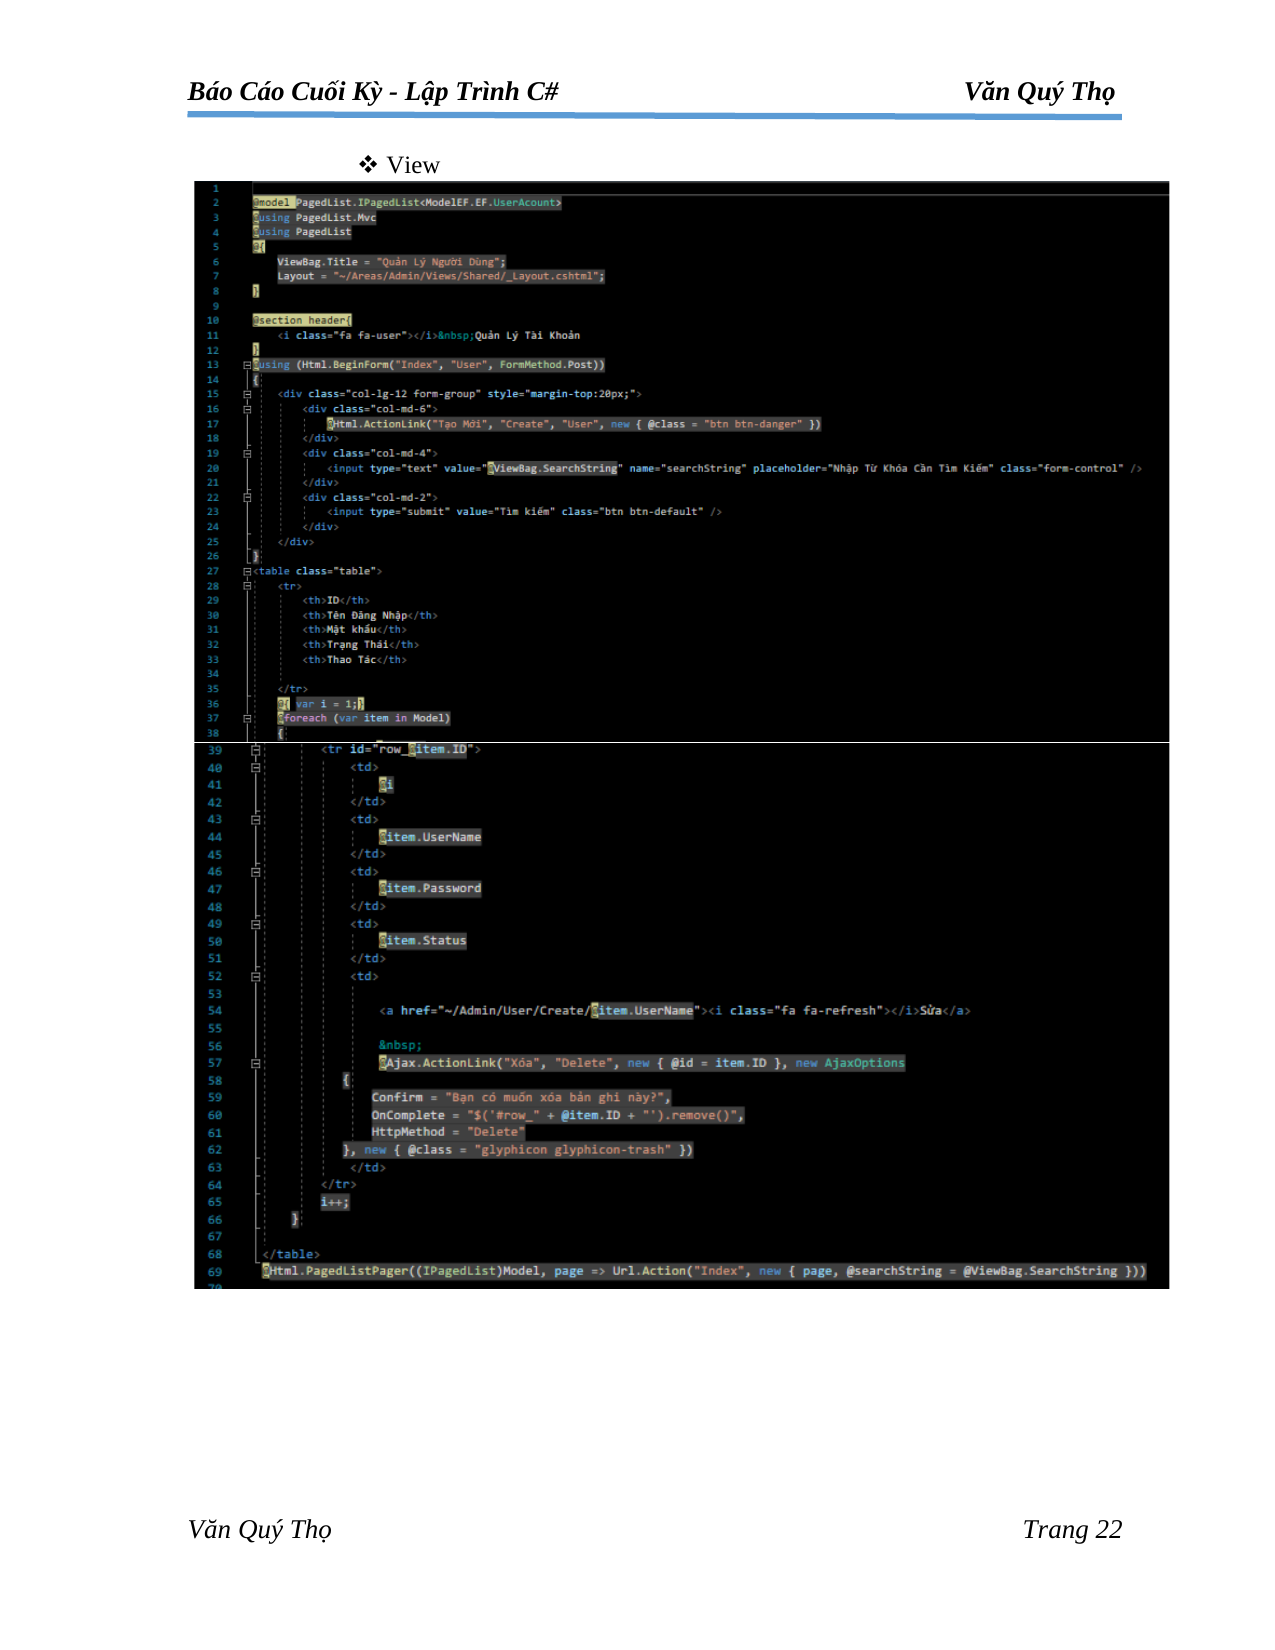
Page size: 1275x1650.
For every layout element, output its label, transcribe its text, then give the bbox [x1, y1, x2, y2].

list View [357, 150, 1125, 179]
picture [194, 743, 1170, 1289]
picture [194, 181, 1170, 742]
